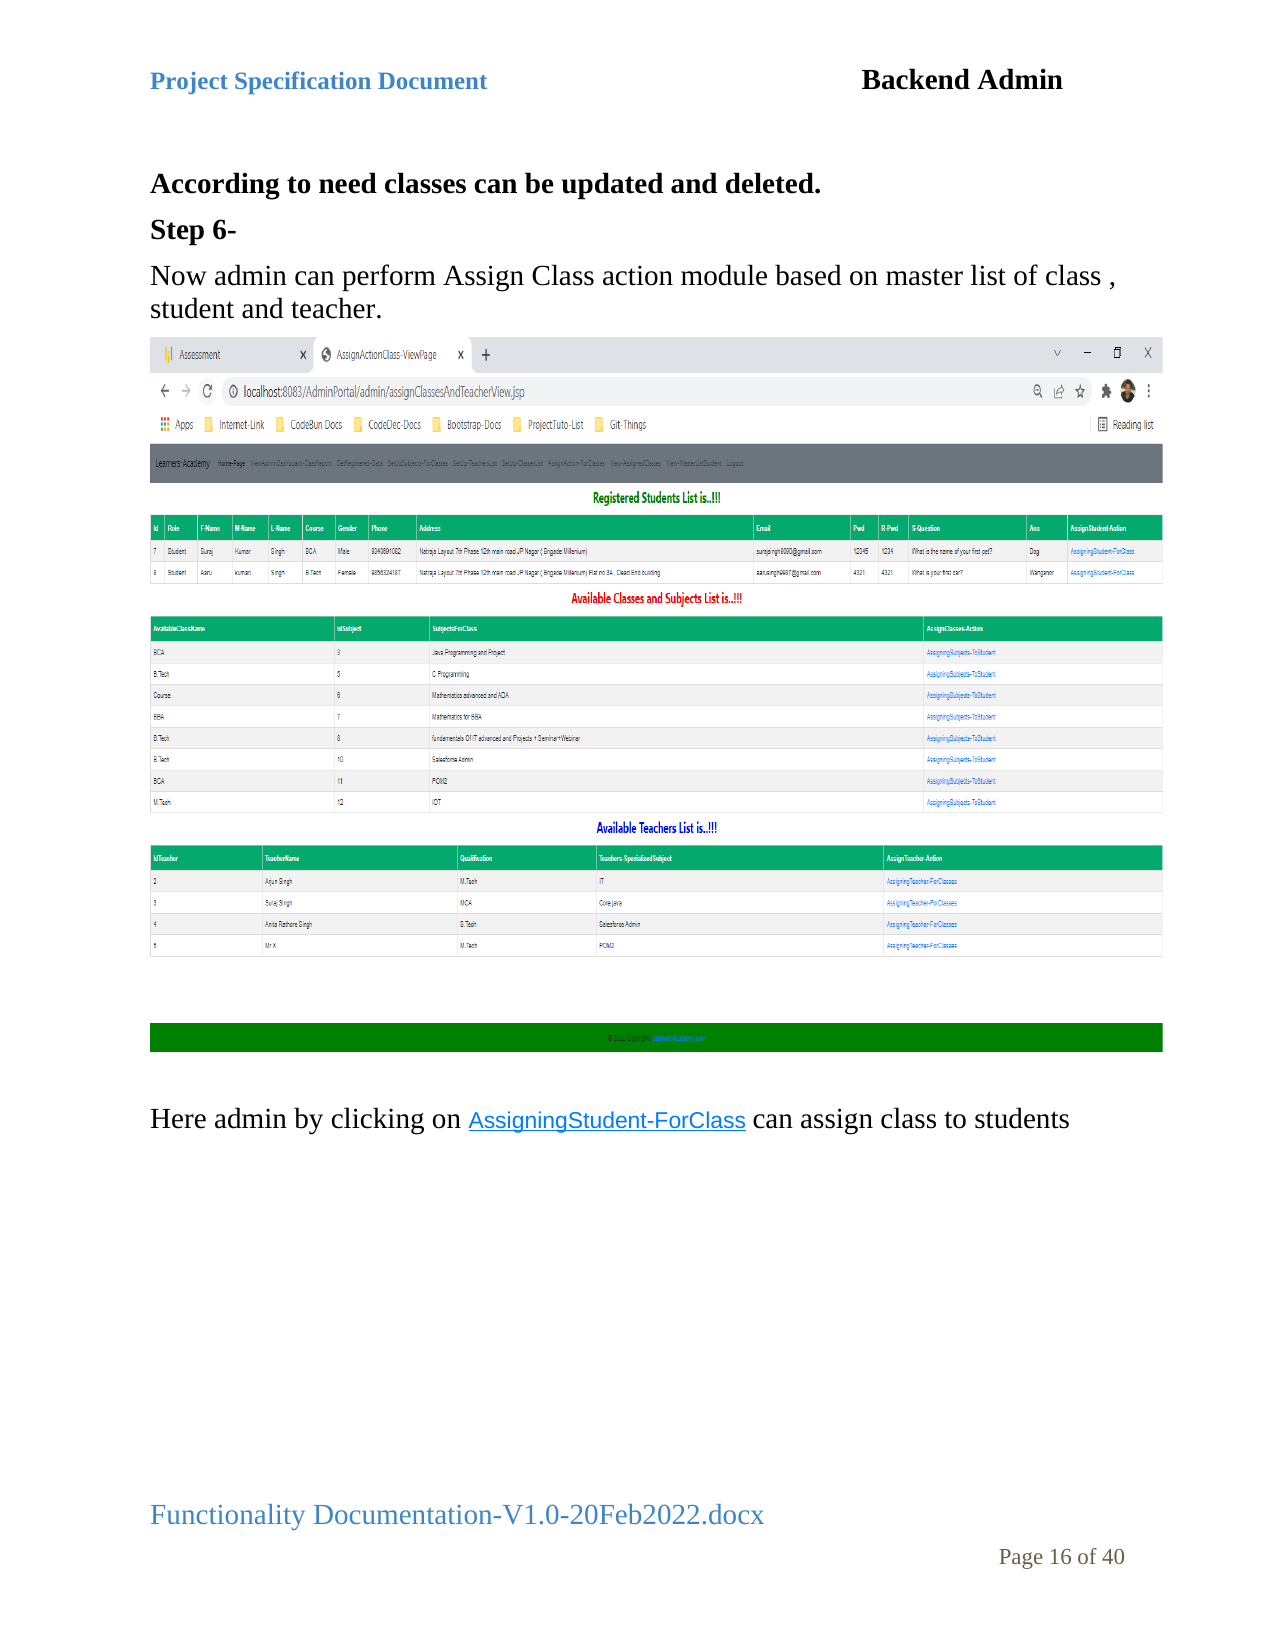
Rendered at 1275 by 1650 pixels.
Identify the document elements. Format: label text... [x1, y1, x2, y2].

picture [150, 337, 1163, 1055]
text According to need classes can be updated and deleted. [150, 166, 1125, 199]
text Step 6- [150, 212, 1125, 245]
text Here admin by clicking on AssigningStudent-ForClass can assign class to students [150, 1101, 1125, 1134]
text Now admin can perform Assign Class action module based on master list of class , student and teacher. [150, 258, 1125, 325]
